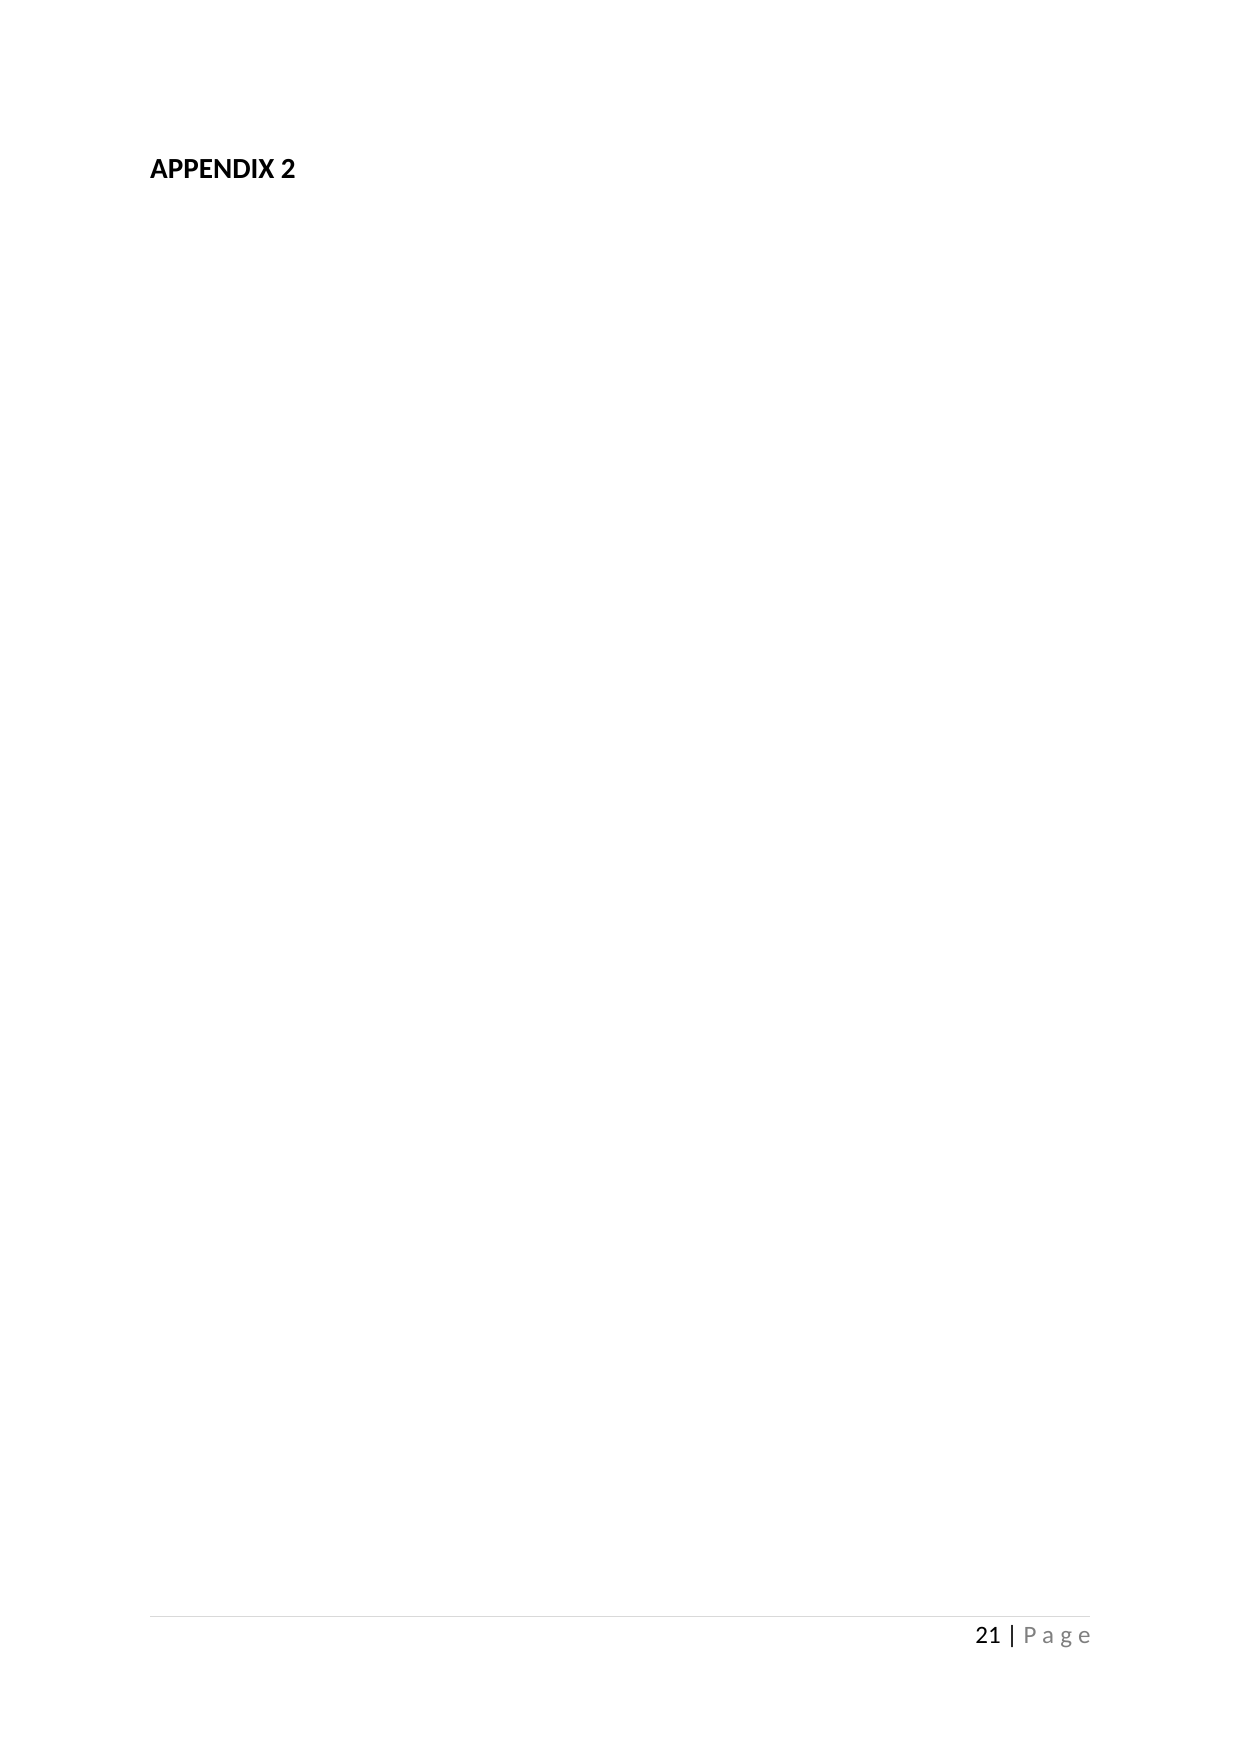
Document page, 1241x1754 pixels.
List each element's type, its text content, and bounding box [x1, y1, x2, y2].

text APPENDIX 2 [150, 150, 1090, 186]
